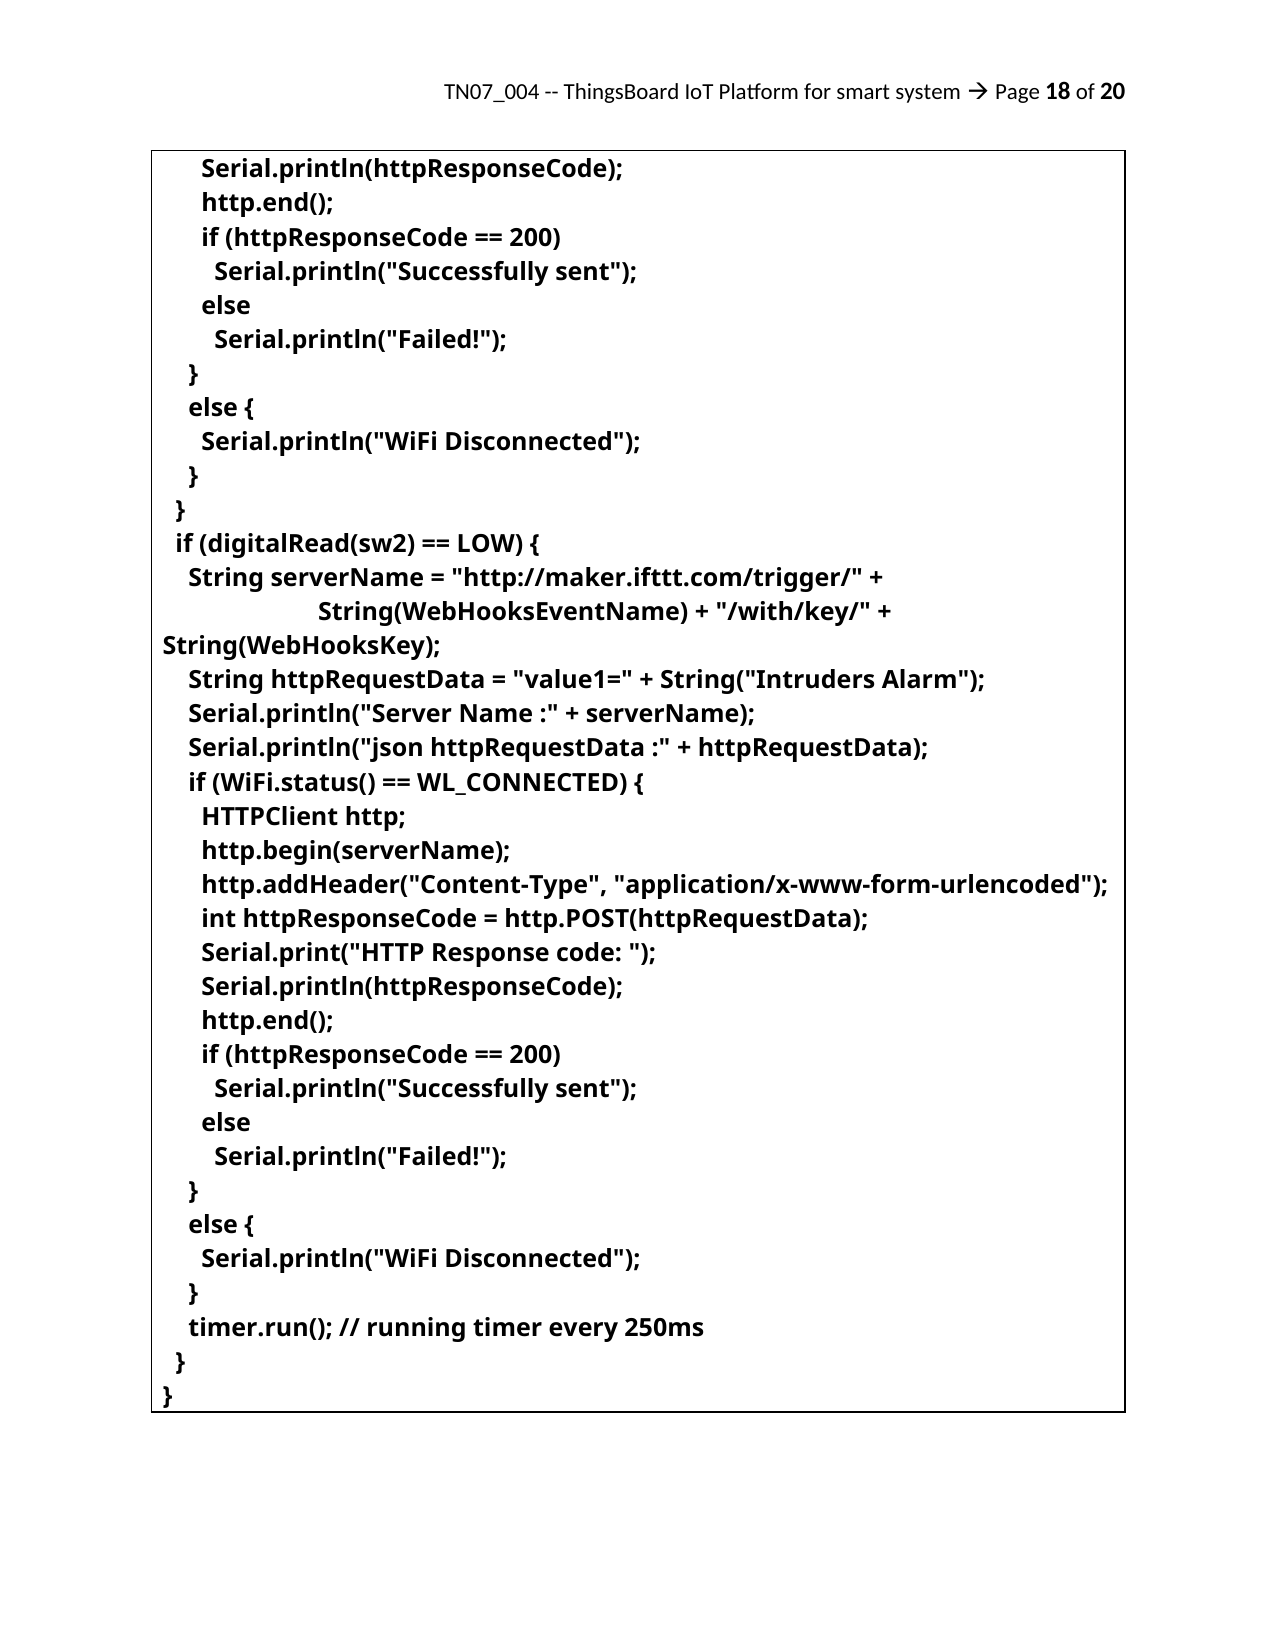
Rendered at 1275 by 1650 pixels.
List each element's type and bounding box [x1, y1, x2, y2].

table_cell [152, 151, 1124, 1411]
